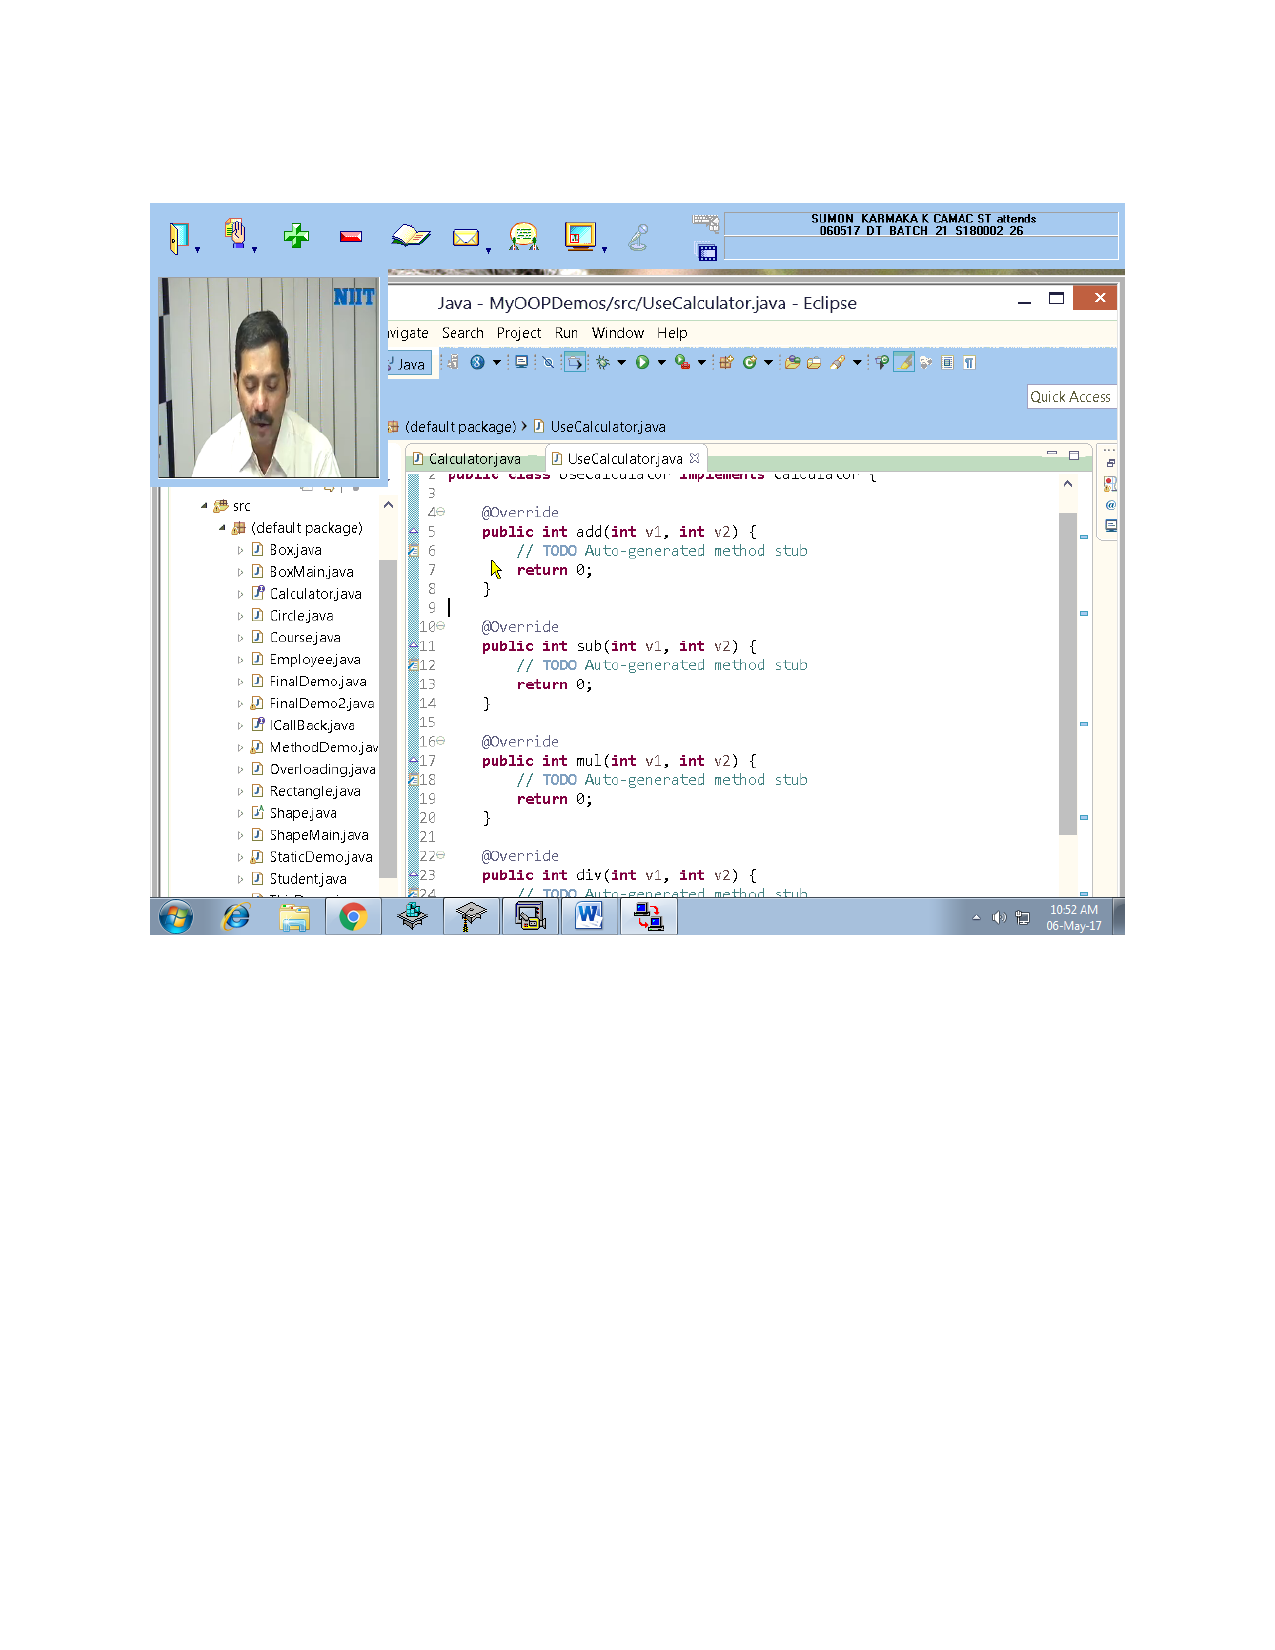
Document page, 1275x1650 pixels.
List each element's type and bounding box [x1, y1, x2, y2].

picture [150, 203, 1125, 935]
